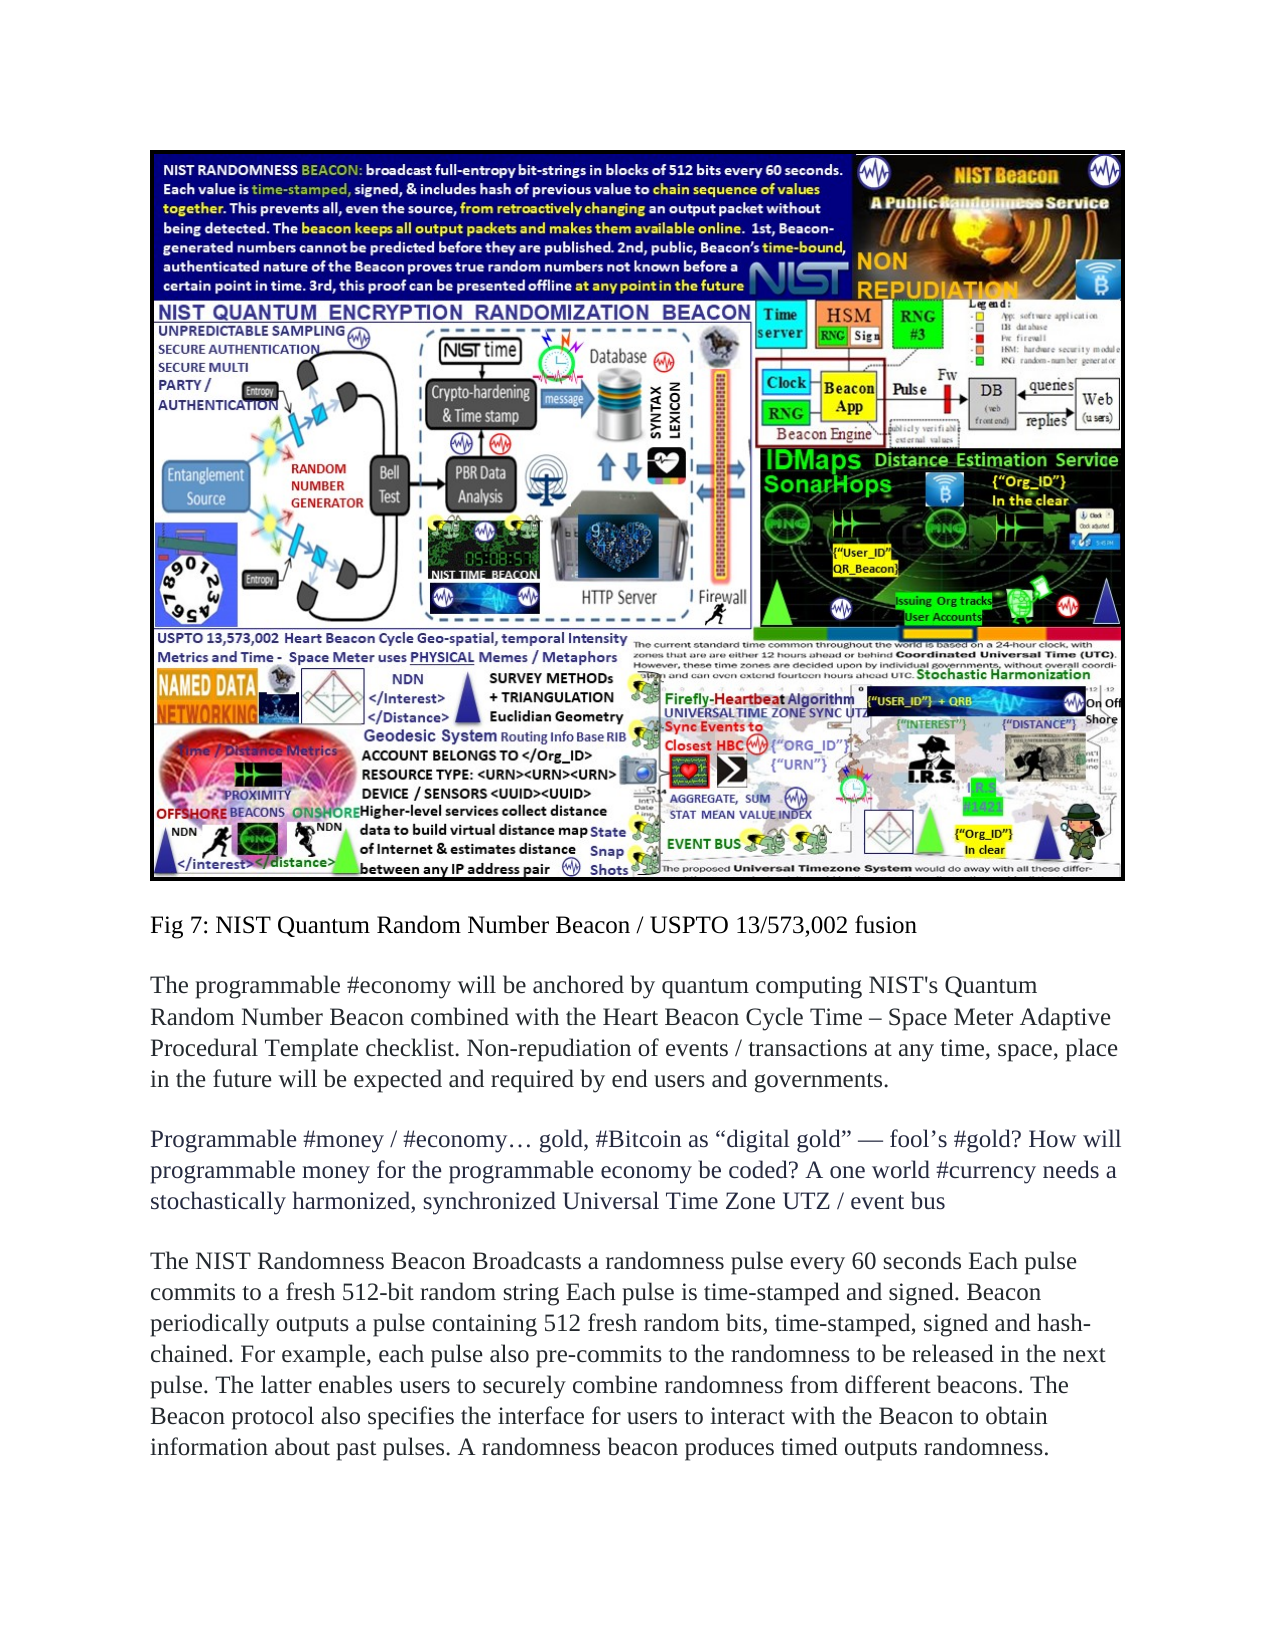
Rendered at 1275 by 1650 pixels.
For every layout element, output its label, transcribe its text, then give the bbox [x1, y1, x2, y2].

picture [154, 154, 1121, 877]
text The NIST Randomness Beacon Broadcasts a randomness pulse every 60 seconds Each pulse commits to a fresh 512-bit random string Each pulse is time-stamped and signed. Beacon periodically outputs a pulse containing 512 fresh random bits, time-stamped, signed and hash-chained. For example, each pulse also pre-commits to the randomness to be released in the next pulse. The latter enables users to securely combine randomness from different beacons. The Beacon protocol also specifies the interface for users to interact with the Beacon to obtain information about past pulses. A randomness beacon produces timed outputs randomness. [150, 1246, 1125, 1461]
text Programmable #money / #economy… gold, #Bitcoin as “digital gold” — fool’s #gold? How will programmable money for the programmable economy be coded? A one world #currency needs a stochastically harmonized, synchronized Universal Time Zone UTZ / event bus [150, 1124, 1125, 1215]
text The programmable #economy will be anchored by quantum computing NIST's Quantum Random Number Beacon combined with the Heart Beacon Cycle Time – Space Meter Adaptive Procedural Template checklist. Non-repudiation of events / transactions at any time, space, place in the future will be expected and required by end users and governments. [150, 971, 1125, 1092]
text Fig 7: NIST Quantum Random Number Beacon / USPTO 13/573,002 fusion [150, 910, 1125, 939]
